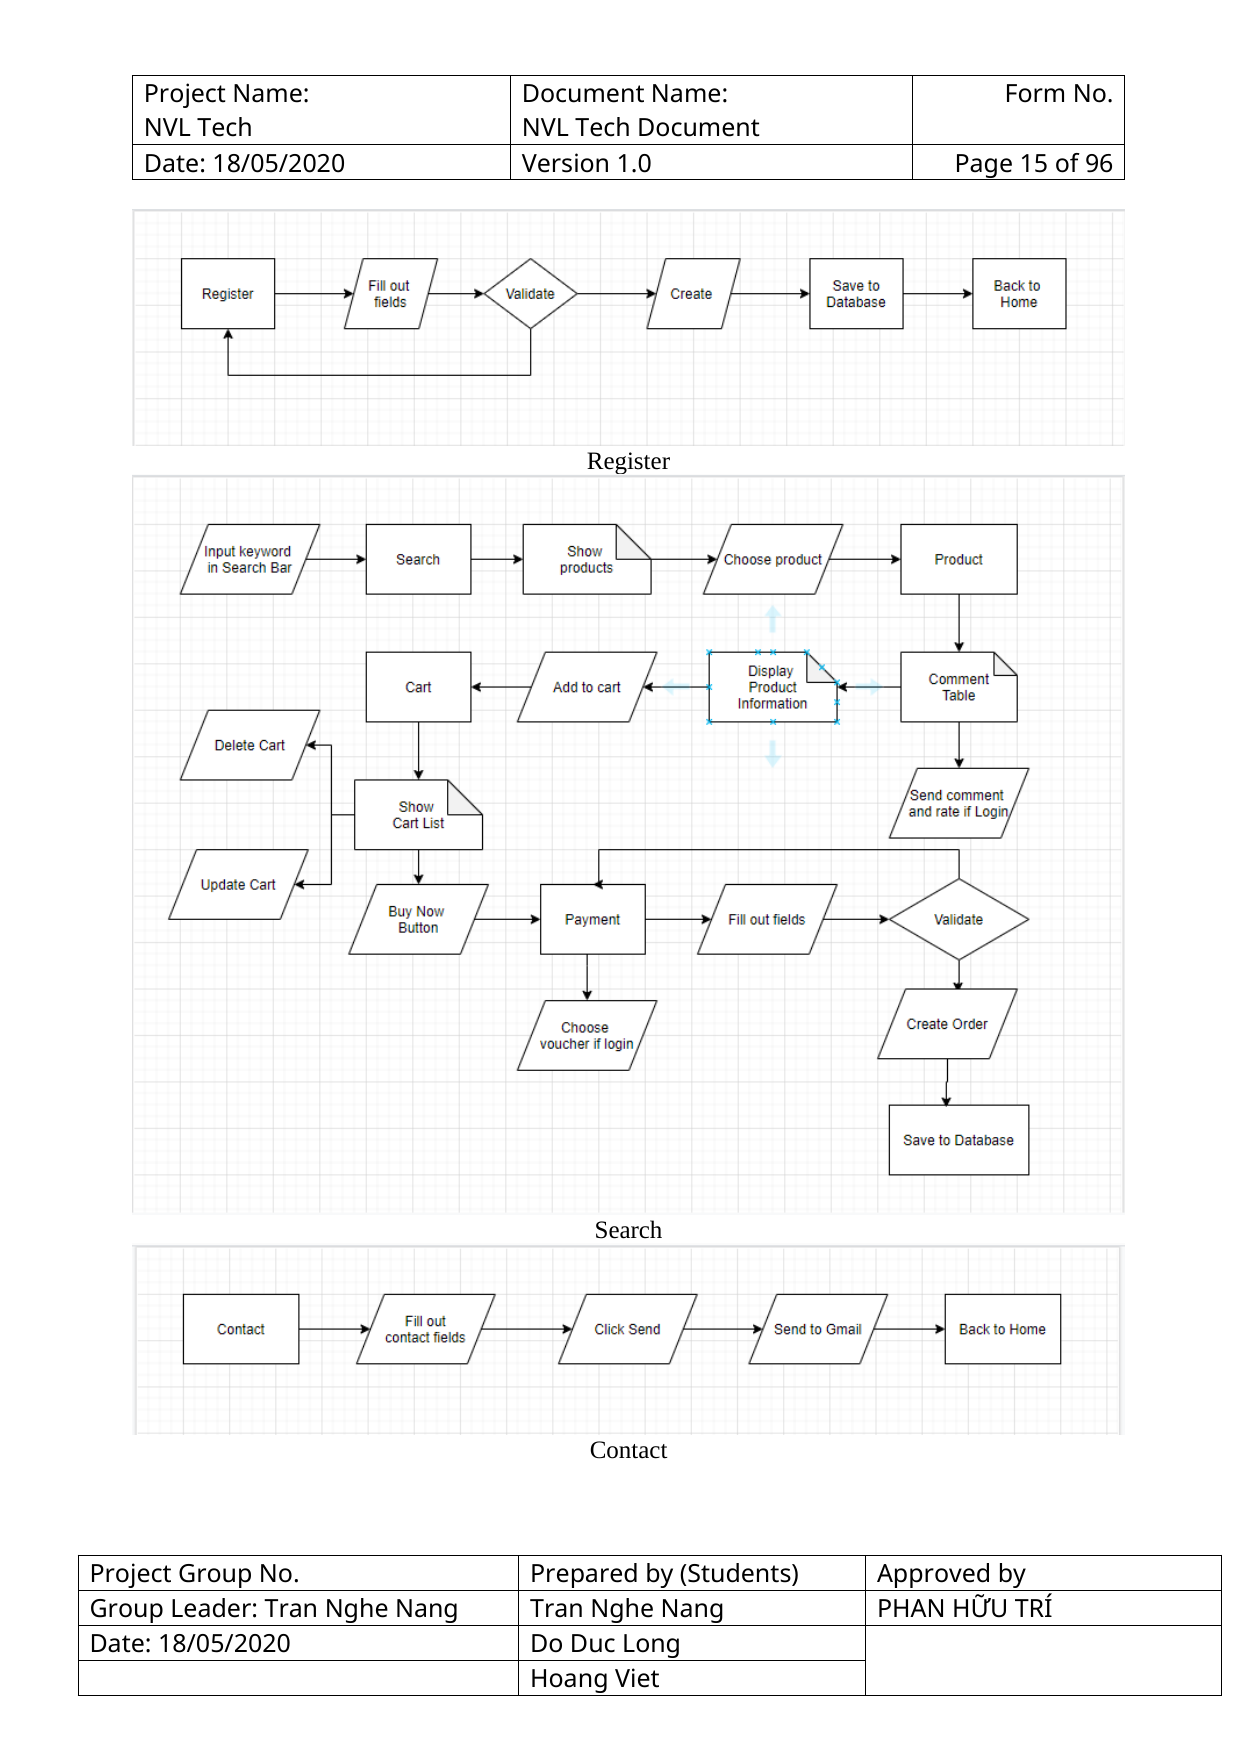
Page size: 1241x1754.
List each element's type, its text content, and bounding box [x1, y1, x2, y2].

picture [132, 1243, 1125, 1435]
text Search [132, 1215, 1125, 1243]
text Register [132, 446, 1125, 474]
picture [132, 474, 1125, 1215]
picture [132, 209, 1125, 446]
text Contact [132, 1435, 1125, 1463]
